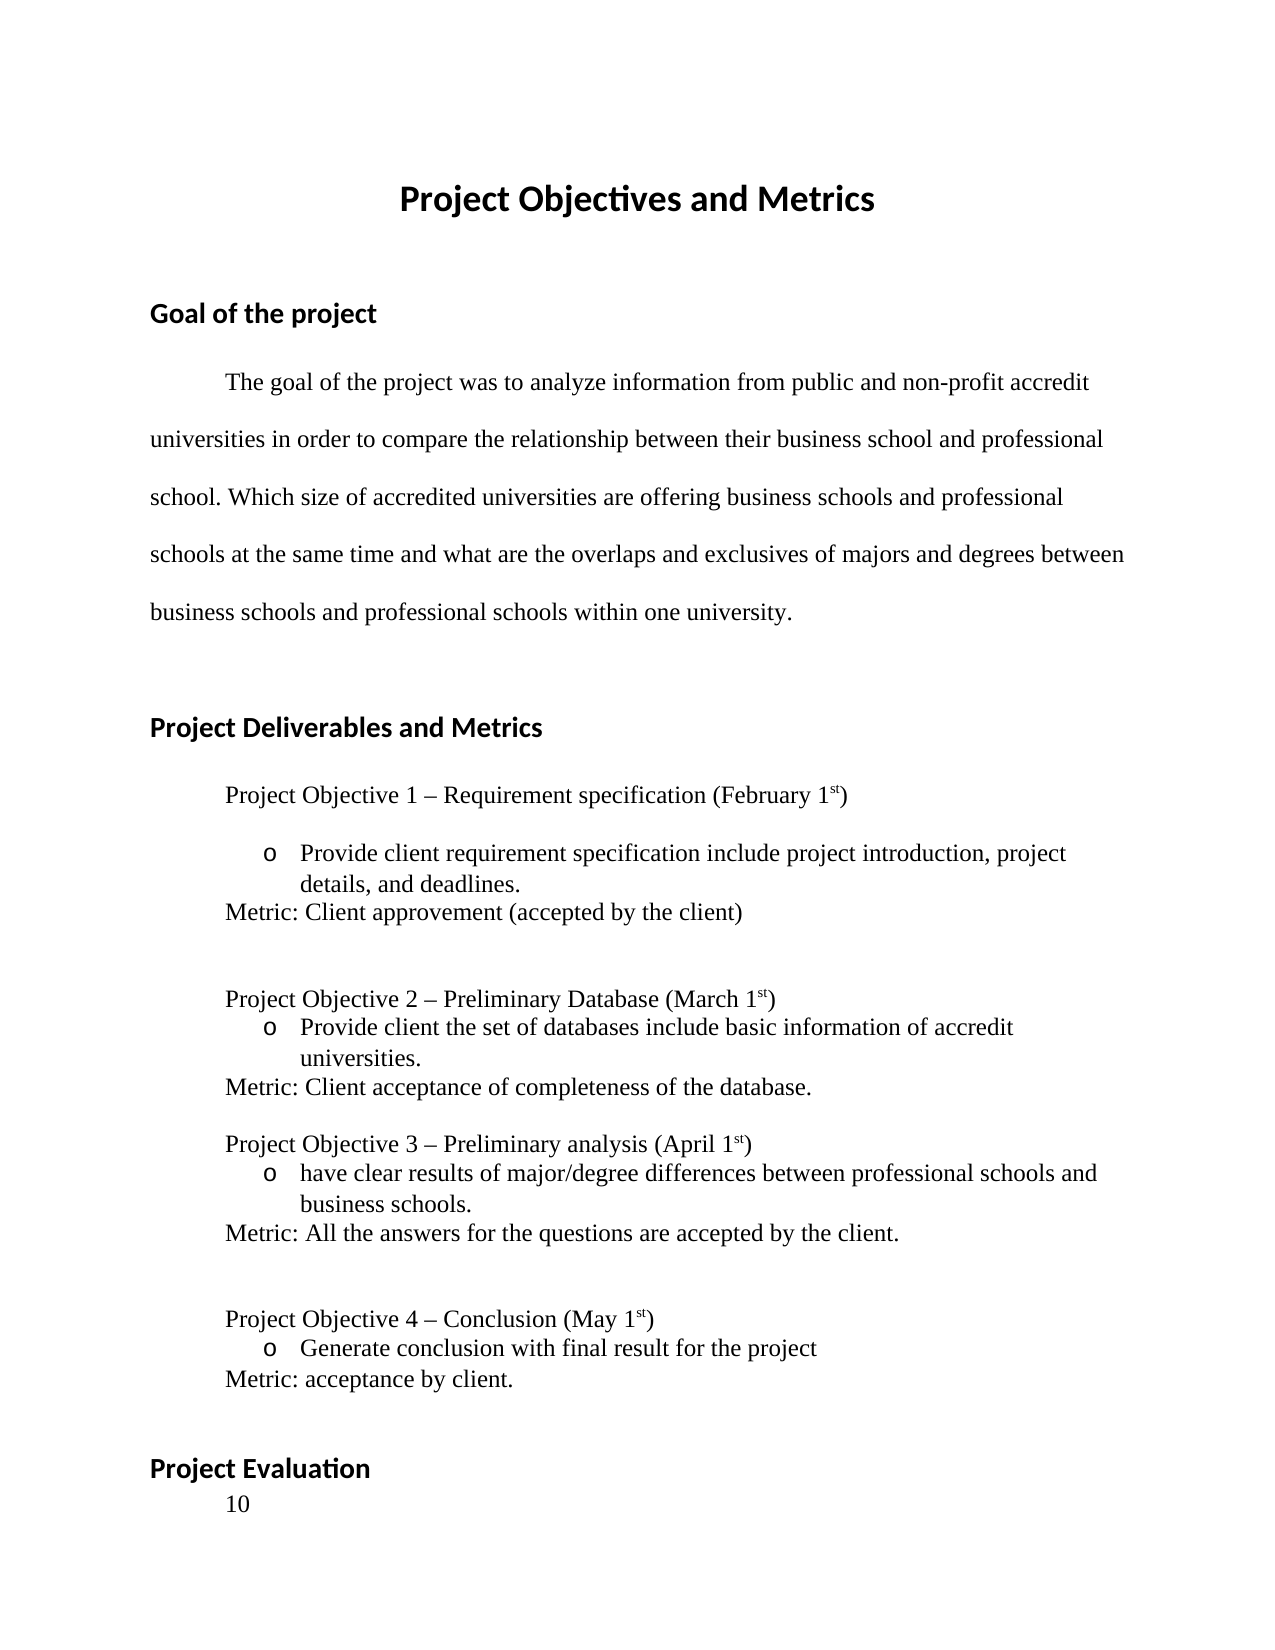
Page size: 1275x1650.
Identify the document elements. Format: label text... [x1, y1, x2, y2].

text Metric: Client acceptance of completeness of the database. [150, 1072, 1125, 1101]
text Metric: acceptance by client. [150, 1364, 1125, 1392]
list Provide client requirement specification include project introduction, project details, and deadlines. [262, 838, 1125, 897]
list Project Objective 4 – Conclusion (May 1st) [225, 1304, 1125, 1333]
subtitle Project Objectives and Metrics [150, 175, 1125, 221]
list Provide client the set of databases include basic information of accredit universities. [262, 1012, 1125, 1072]
list Generate conclusion with final result for the project [262, 1333, 1125, 1364]
subtitle Goal of the project [150, 295, 1125, 331]
text Project Evaluation [150, 1450, 1125, 1486]
text Metric: All the answers for the questions are accepted by the client. [150, 1218, 1125, 1247]
text Project Objective 1 – Requirement specification (February 1st) [150, 780, 1125, 809]
text The goal of the project was to analyze information from public and non-profit accredit universities in order to compare the relationship between their business school and professional school. Which size of accredited universities are offering business schools and professional schools at the same time and what are the overlaps and exclusives of majors and degrees between business schools and professional schools within one university. [150, 367, 1125, 625]
list have clear results of major/degree differences between professional schools and business schools. [262, 1158, 1125, 1218]
text Metric: Client approvement (accepted by the client) [150, 897, 1125, 926]
list Project Objective 2 – Preliminary Database (March 1st) [225, 984, 1125, 1012]
list Project Objective 3 – Preliminary analysis (April 1st) [225, 1129, 1125, 1158]
subtitle Project Deliverables and Metrics [150, 709, 1125, 745]
